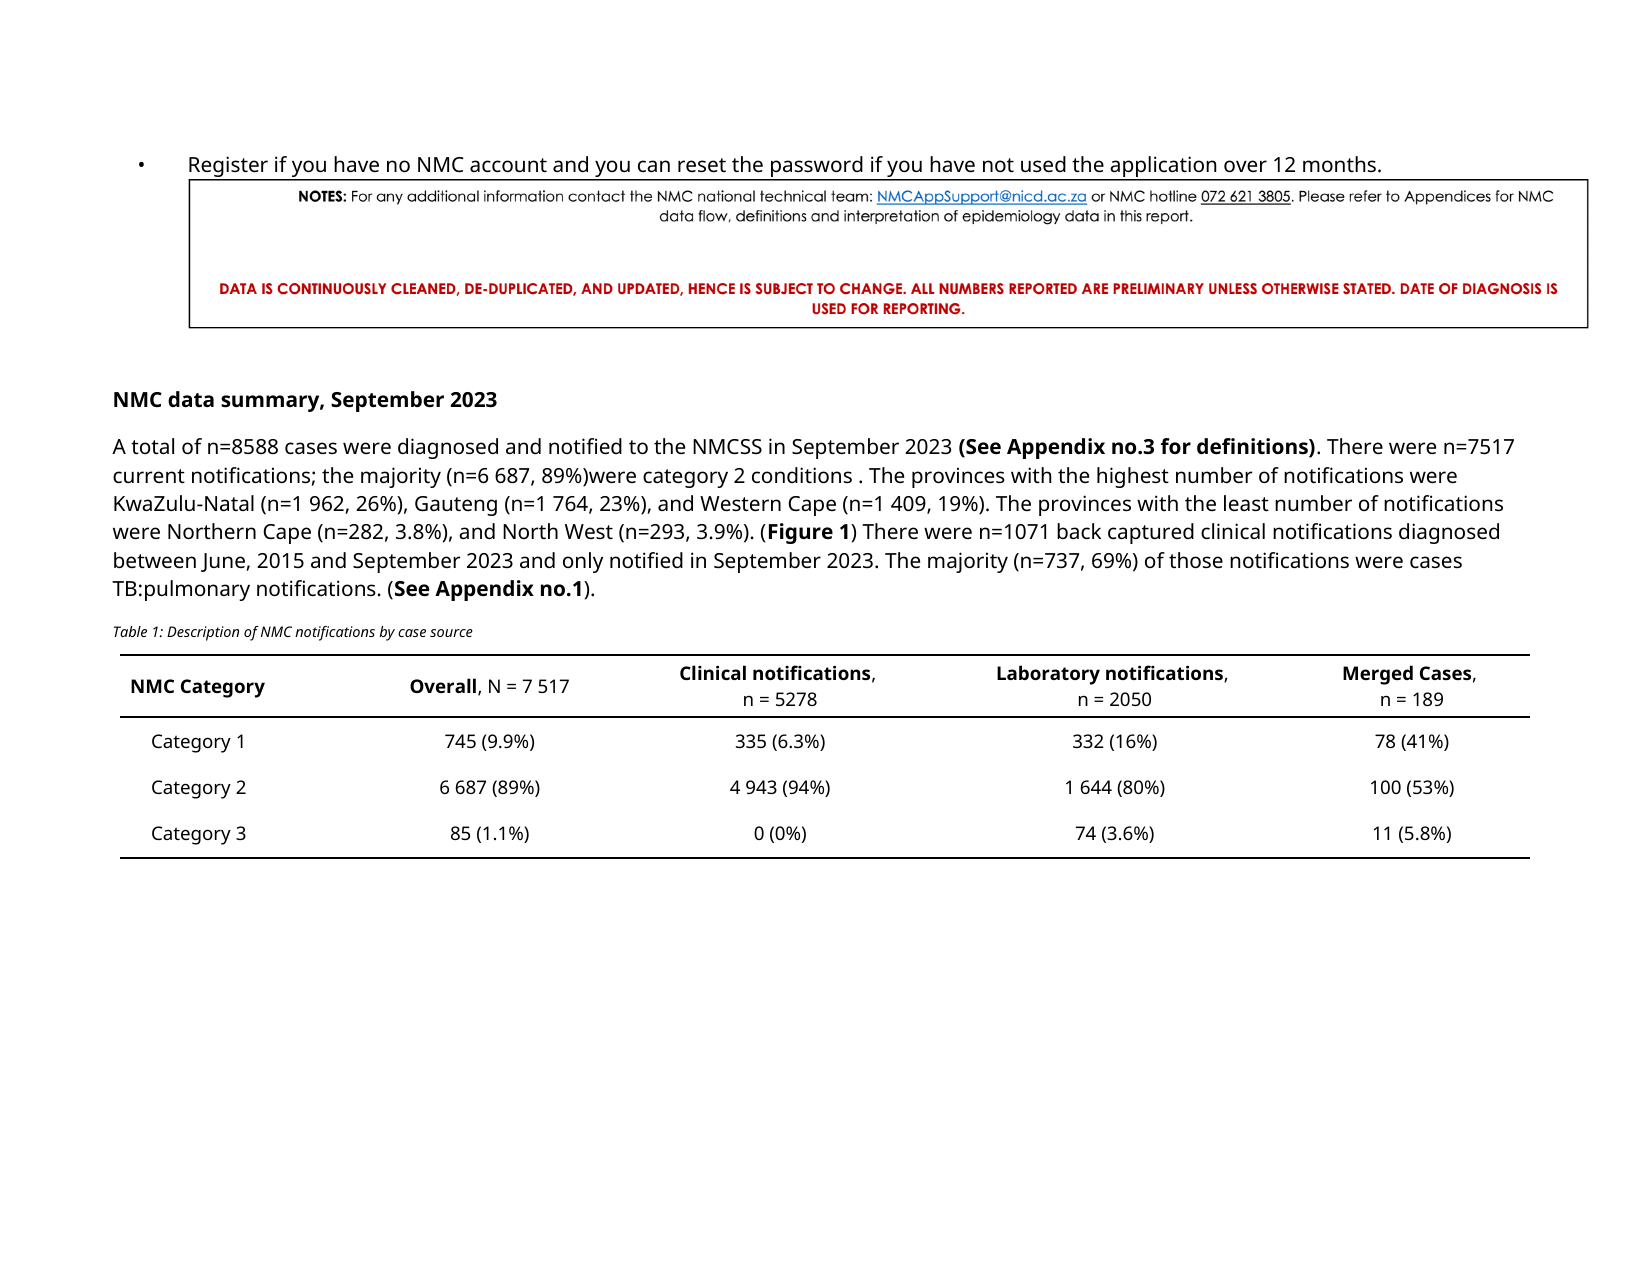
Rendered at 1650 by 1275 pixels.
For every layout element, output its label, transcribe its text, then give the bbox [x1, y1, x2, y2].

table_header NMC Category [120, 656, 355, 716]
table_header Overall, N = 7 517 [355, 656, 624, 716]
text A total of n=8588 cases were diagnosed and notified to the NMCSS in September 2023 (See Appendix no.3 for definitions). There were n=7517 current notifications; the majority (n=6 687, 89%)were category 2 conditions . The provinces with the highest number of notifications were KwaZulu-Natal (n=1 962, 26%), Gauteng (n=1 764, 23%), and Western Cape (n=1 409, 19%). The provinces with the least number of notifications were Northern Cape (n=282, 3.8%), and North West (n=293, 3.9%). (Figure 1) There were n=1071 back captured clinical notifications diagnosed between June, 2015 and September 2023 and only notified in September 2023. The majority (n=737, 69%) of those notifications were cases TB:pulmonary notifications. (See Appendix no.1). [112, 432, 1537, 603]
picture [187, 178, 1590, 329]
table_cell 85 (1.1%) [355, 810, 624, 857]
table_cell Category 1 [120, 718, 355, 764]
table_cell 335 (6.3%) [624, 718, 936, 764]
table_cell 745 (9.9%) [355, 718, 624, 764]
table_cell 78 (41%) [1293, 718, 1530, 764]
table_cell 1 644 (80%) [936, 764, 1293, 810]
table_cell Category 2 [120, 764, 355, 810]
text Table 1: Description of NMC notifications by case source [112, 622, 1537, 642]
subtitle NMC data summary, September 2023 [112, 385, 1537, 413]
table_cell 0 (0%) [624, 810, 936, 857]
table_header Laboratory notifications, n = 2050 [936, 656, 1293, 716]
table_header Clinical notifications, n = 5278 [624, 656, 936, 716]
table_cell 74 (3.6%) [936, 810, 1293, 857]
table_cell 4 943 (94%) [624, 764, 936, 810]
table_header Merged Cases, n = 189 [1293, 656, 1530, 716]
table_cell 6 687 (89%) [355, 764, 624, 810]
table_cell Category 3 [120, 810, 355, 857]
table_cell 332 (16%) [936, 718, 1293, 764]
table_cell 100 (53%) [1293, 764, 1530, 810]
table_cell 11 (5.8%) [1293, 810, 1530, 857]
